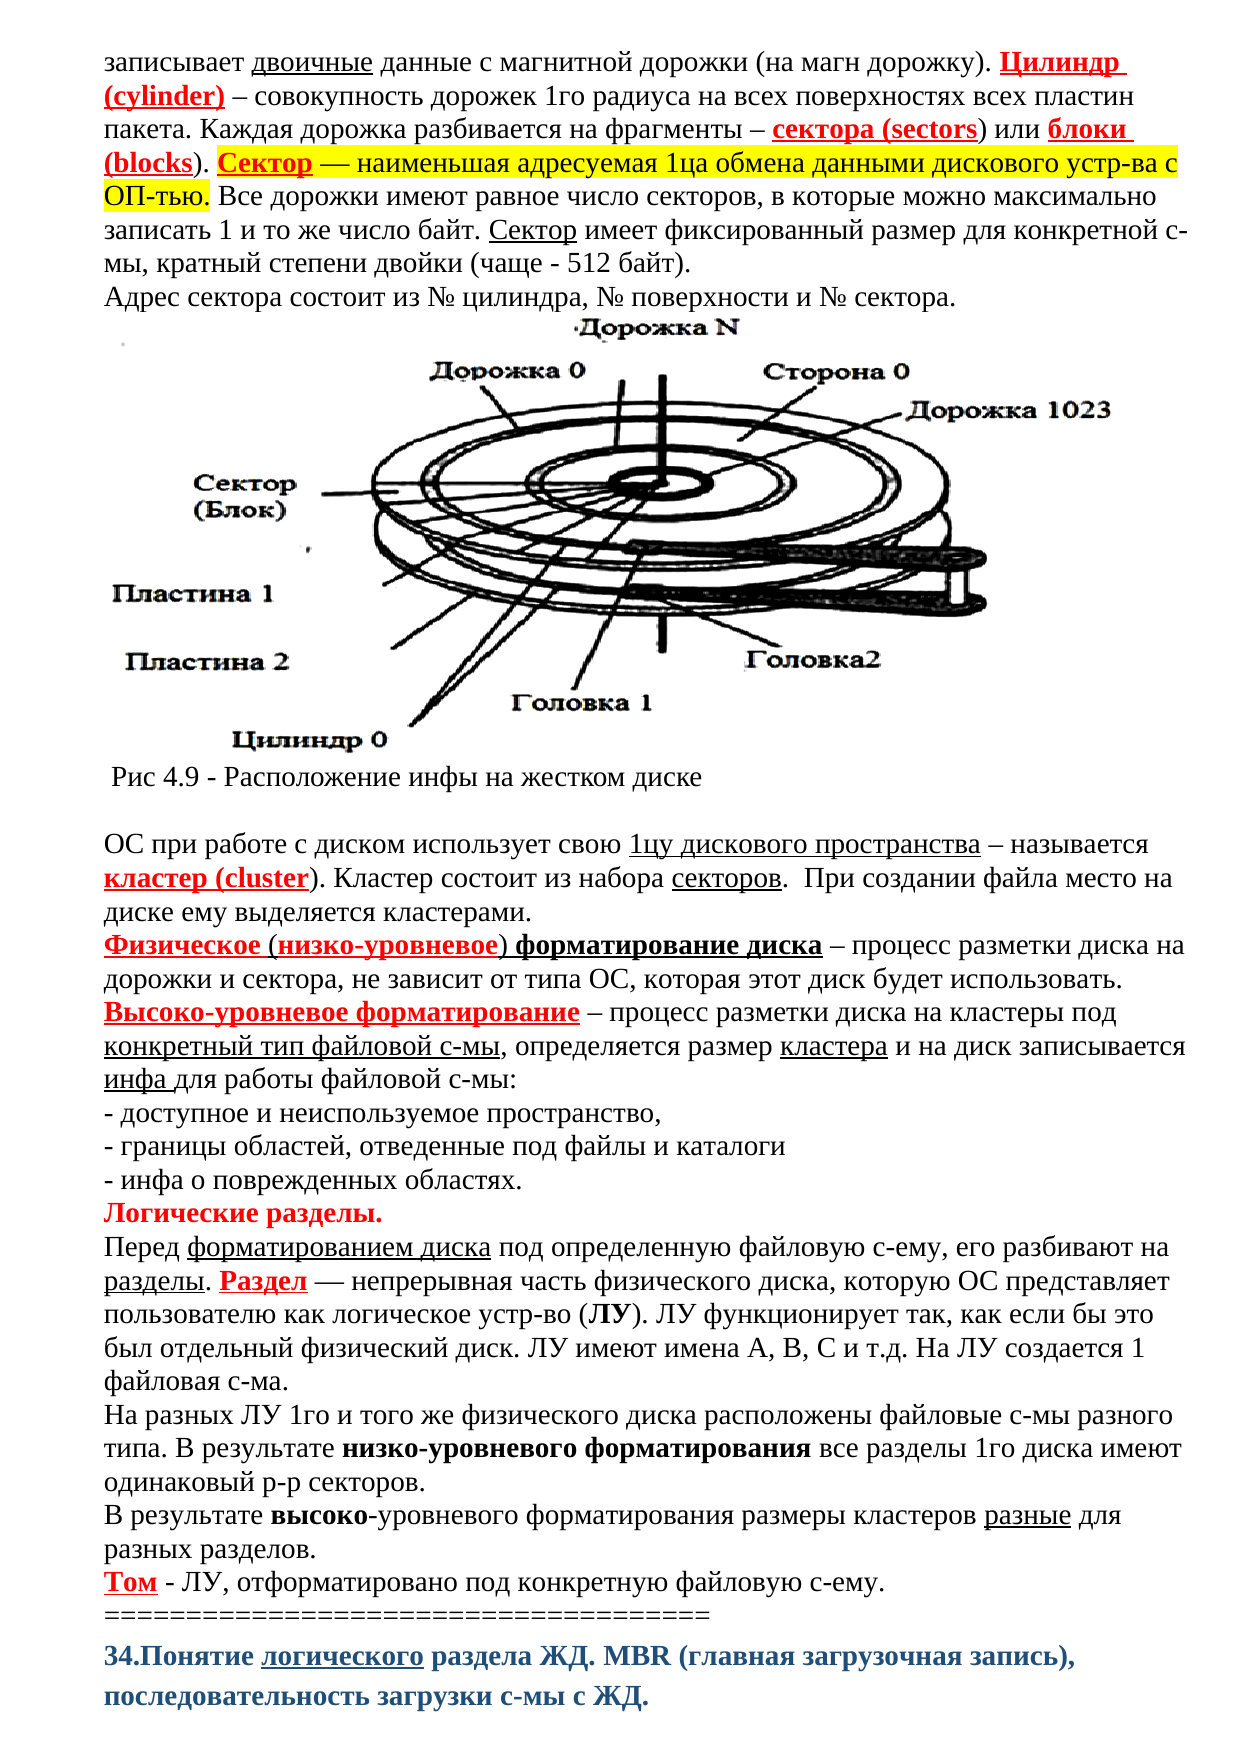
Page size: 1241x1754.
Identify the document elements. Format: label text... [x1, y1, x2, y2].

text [103, 44, 1196, 279]
text Том - ЛУ, отформатировано под конкретную файловую с-ему. [103, 1564, 1196, 1598]
text В результате высоко-уровневого форматирования размеры кластеров разные для разных разделов. [103, 1497, 1196, 1564]
text 34.Понятие логического раздела ЖД. MBR (главная загрузочная запись), последовательность загрузки с-мы с ЖД. [103, 1638, 1196, 1712]
text Физическое (низко-уровневое) форматирование диска – процесс разметки диска на дорожки и сектора, не зависит от типа ОС, которая этот диск будет использовать. [103, 927, 1196, 994]
text Адрес сектора состоит из № цилиндра, № поверхности и № сектора. [103, 279, 1196, 313]
text - доступное и неиспользуемое пространство, [103, 1095, 1196, 1128]
picture [110, 312, 1111, 754]
text - инфа о поврежденных областях. [103, 1162, 1196, 1196]
text Перед форматированием диска под определенную файловую с-ему, его разбивают на разделы. Раздел — непрерывная часть физического диска, которую ОС представляет пользователю как логическое устр-во (ЛУ). ЛУ функционирует так, как если бы это был отдельный физический диск. ЛУ имеют имена А, В, С и т.д. На ЛУ создается 1 файловая с-ма. [103, 1229, 1196, 1397]
text Рис 4.9 - Расположение инфы на жестком диске [103, 759, 1196, 793]
text - границы областей, отведенные под файлы и каталоги [103, 1128, 1196, 1162]
text Логические разделы. [103, 1196, 1196, 1229]
text На разных ЛУ 1го и того же физического диска расположены файловые с-мы разного типа. В результате низко-уровневого форматирования все разделы 1го диска имеют одинаковый р-р секторов. [103, 1397, 1196, 1497]
text ===================================== [103, 1598, 1196, 1632]
text ОС при работе с диском использует свою 1цу дискового пространства – называется кластер (cluster). Кластер состоит из набора секторов. При создании файла место на диске ему выделяется кластерами. [103, 827, 1196, 927]
text Высоко-уровневое форматирование – процесс разметки диска на кластеры под конкретный тип файловой с-мы, определяется размер кластера и на диск записывается инфа для работы файловой с-мы: [103, 994, 1196, 1095]
